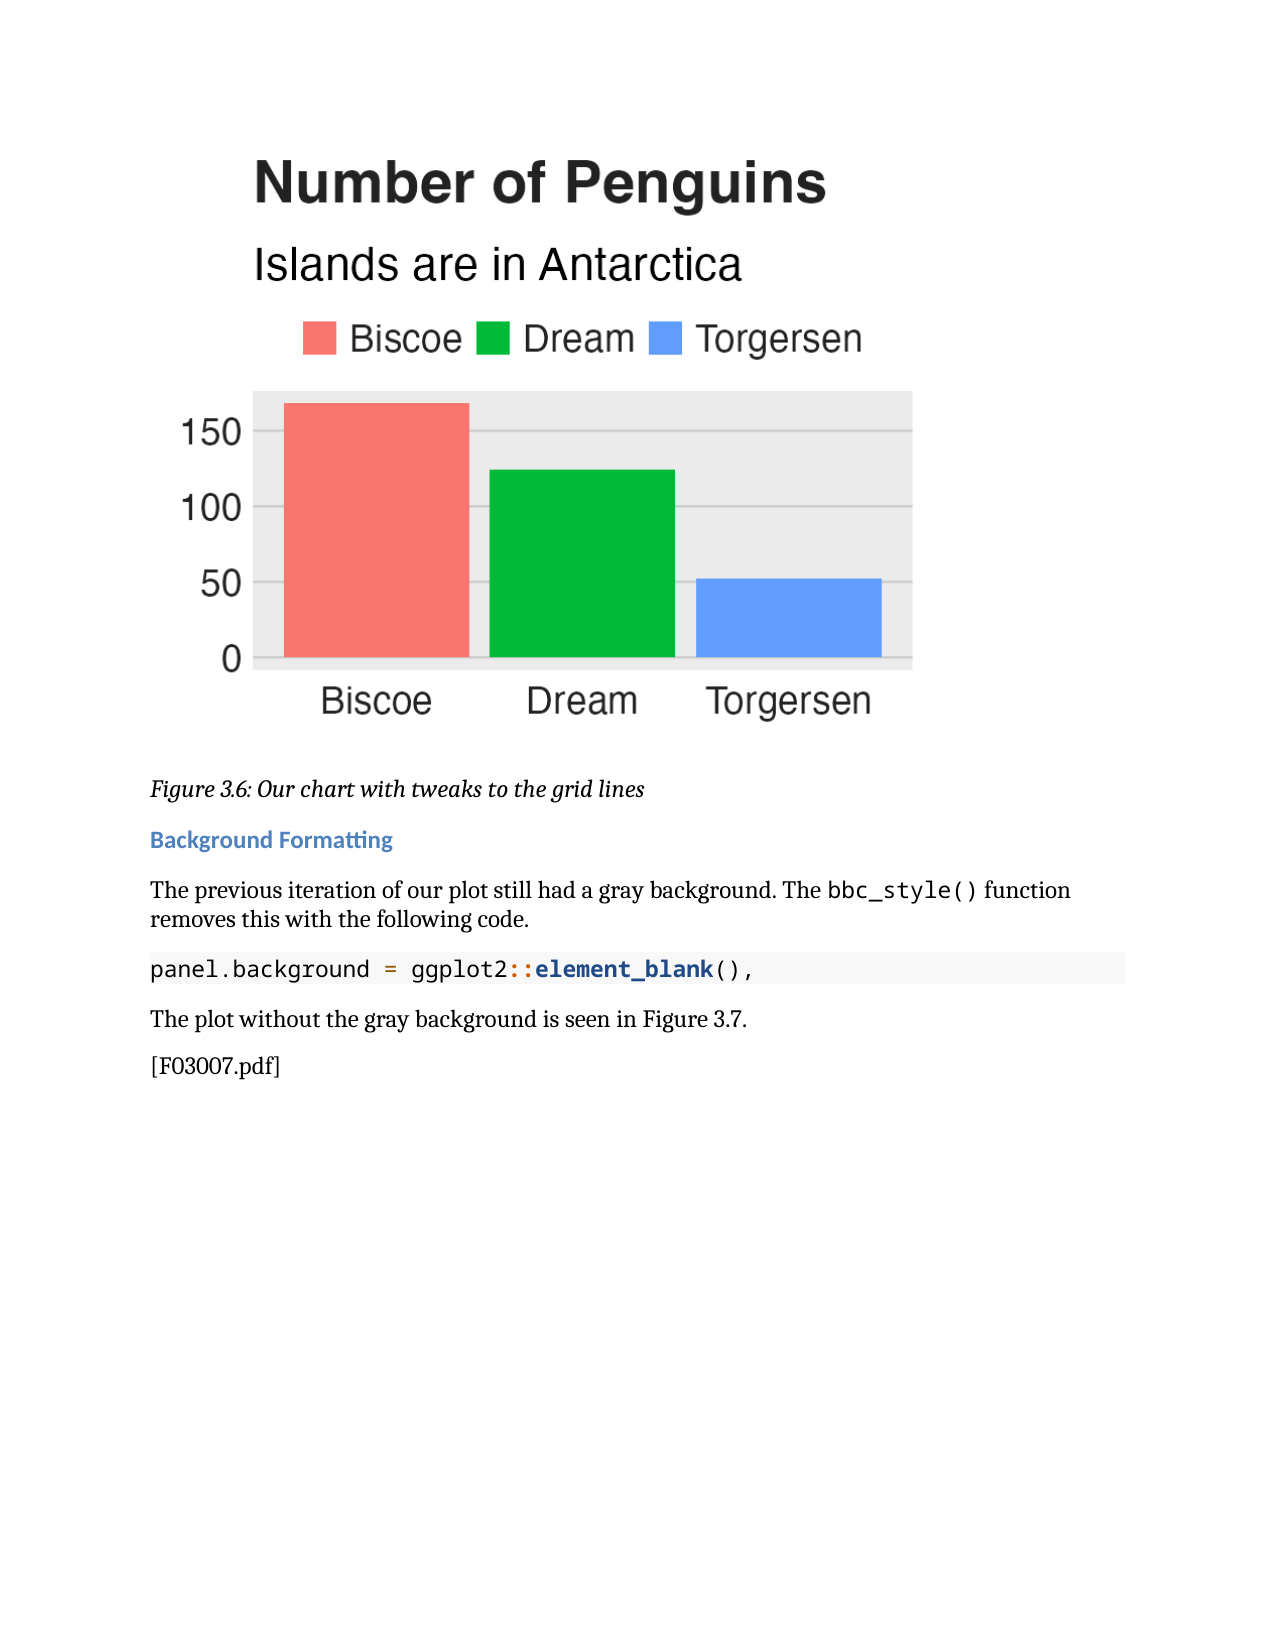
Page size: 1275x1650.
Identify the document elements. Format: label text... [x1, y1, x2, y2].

text The plot without the gray background is seen in Figure 3.7. [150, 1004, 1125, 1033]
text panel.background = ggplot2::element_blank(), [150, 952, 1125, 984]
picture [168, 150, 924, 754]
text [F03007.pdf] [150, 1052, 1125, 1081]
text Figure 3.6: Our chart with tweaks to the grid lines [150, 775, 1125, 804]
text The previous iteration of our plot still had a gray background. The bbc_style() function removes this with the following code. [150, 874, 1125, 934]
subtitle Background Formatting [150, 824, 1125, 855]
